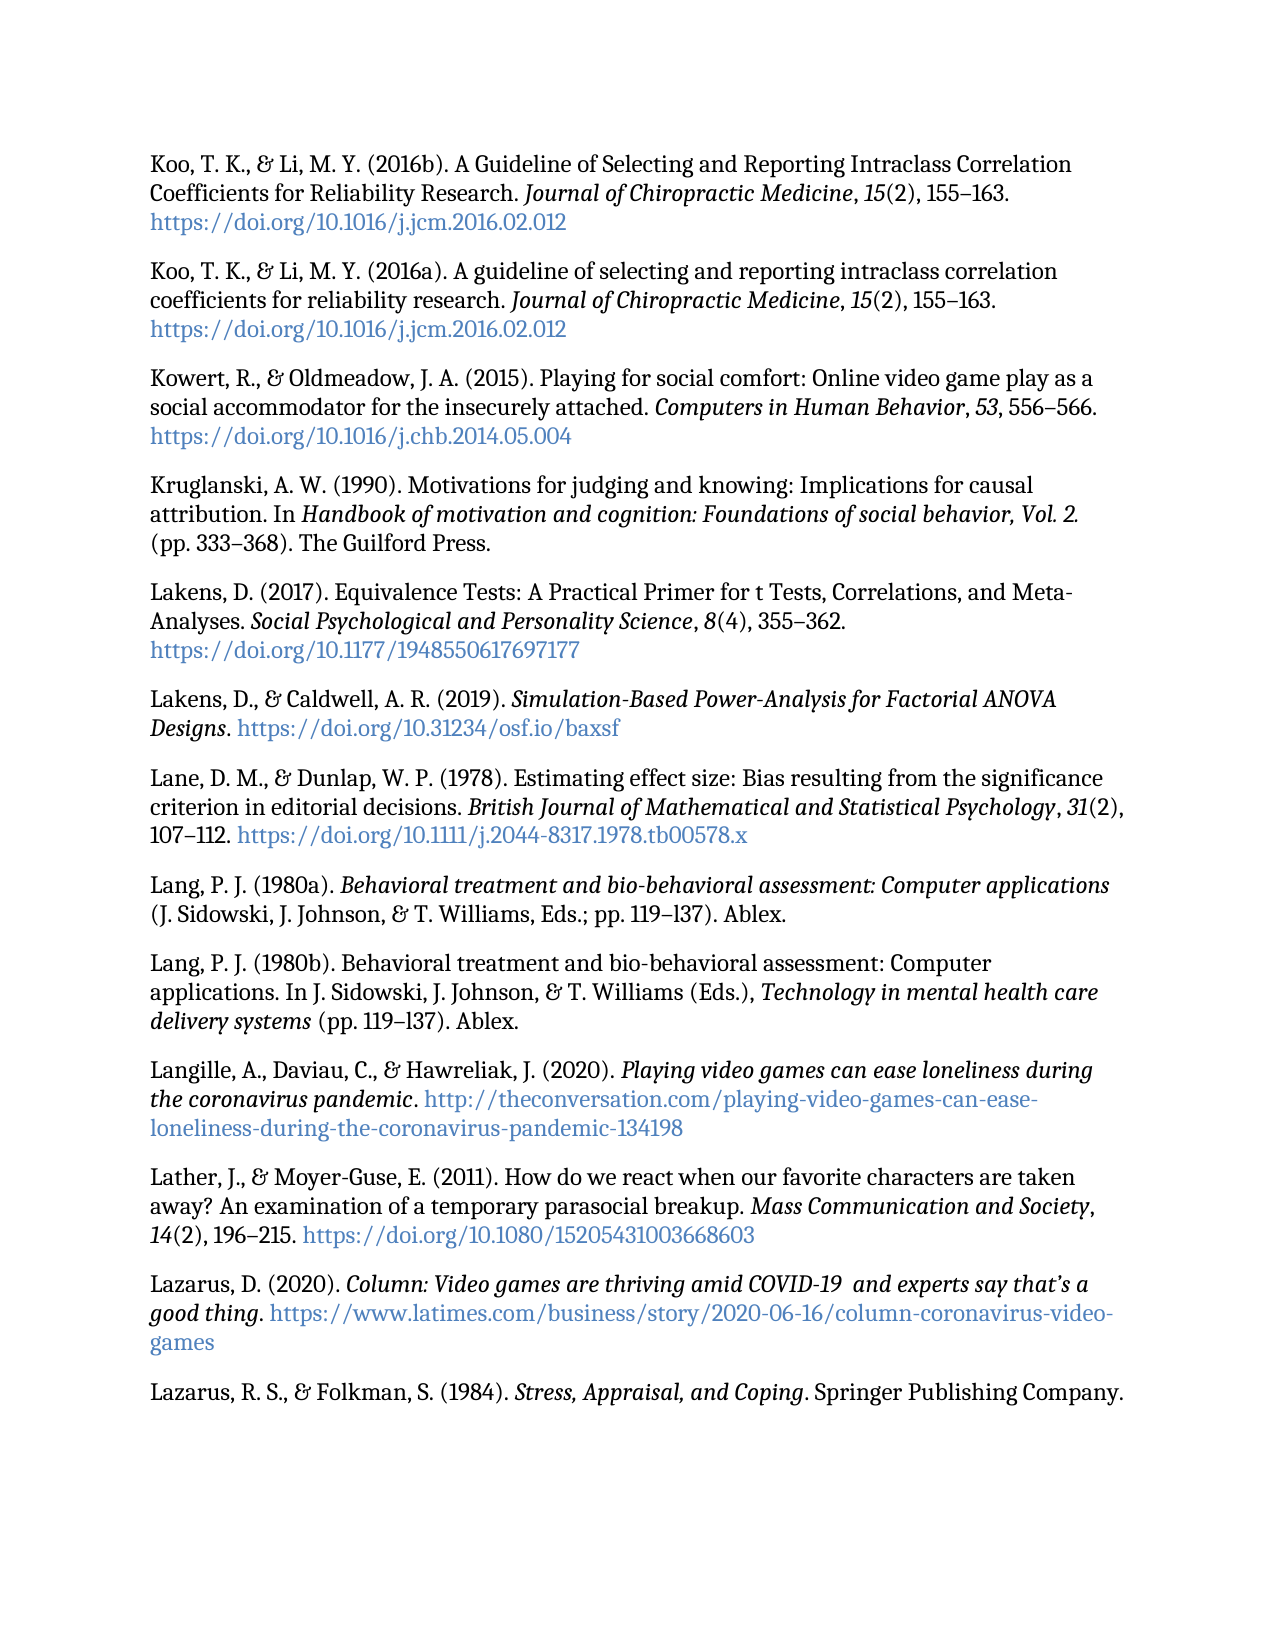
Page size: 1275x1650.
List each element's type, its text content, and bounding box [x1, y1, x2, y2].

text Lang, P. J. (1980b). Behavioral treatment and bio-behavioral assessment: Computer applications. In J. Sidowski, J. Johnson, & T. Williams (Eds.), Technology in mental health care delivery systems (pp. 119–l37). Ablex. [150, 949, 1125, 1035]
text Koo, T. K., & Li, M. Y. (2016a). A guideline of selecting and reporting intraclass correlation coefficients for reliability research. Journal of Chiropractic Medicine, 15(2), 155–163. https://doi.org/10.1016/j.jcm.2016.02.012 [150, 257, 1125, 343]
text Lazarus, D. (2020). Column: Video games are thriving amid COVID-19 and experts say that’s a good thing. https://www.latimes.com/business/story/2020-06-16/column-coronavirus-video-games [150, 1270, 1125, 1357]
text Lazarus, R. S., & Folkman, S. (1984). Stress, Appraisal, and Coping. Springer Publishing Company. [150, 1377, 1125, 1406]
text Lane, D. M., & Dunlap, W. P. (1978). Estimating effect size: Bias resulting from the significance criterion in editorial decisions. British Journal of Mathematical and Statistical Psychology, 31(2), 107–112. https://doi.org/10.1111/j.2044-8317.1978.tb00578.x [150, 764, 1125, 850]
text Lakens, D., & Caldwell, A. R. (2019). Simulation-Based Power-Analysis for Factorial ANOVA Designs. https://doi.org/10.31234/osf.io/baxsf [150, 685, 1125, 743]
text Lang, P. J. (1980a). Behavioral treatment and bio-behavioral assessment: Computer applications (J. Sidowski, J. Johnson, & T. Williams, Eds.; pp. 119–l37). Ablex. [150, 871, 1125, 928]
text Lather, J., & Moyer-Guse, E. (2011). How do we react when our favorite characters are taken away? An examination of a temporary parasocial breakup. Mass Communication and Society, 14(2), 196–215. https://doi.org/10.1080/15205431003668603 [150, 1163, 1125, 1249]
text Kowert, R., & Oldmeadow, J. A. (2015). Playing for social comfort: Online video game play as a social accommodator for the insecurely attached. Computers in Human Behavior, 53, 556–566. https://doi.org/10.1016/j.chb.2014.05.004 [150, 364, 1125, 450]
text Langille, A., Daviau, C., & Hawreliak, J. (2020). Playing video games can ease loneliness during the coronavirus pandemic. http://theconversation.com/playing-video-games-can-ease-loneliness-during-the-coronavirus-pandemic-134198 [150, 1056, 1125, 1142]
text Kruglanski, A. W. (1990). Motivations for judging and knowing: Implications for causal attribution. In Handbook of motivation and cognition: Foundations of social behavior, Vol. 2. (pp. 333–368). The Guilford Press. [150, 471, 1125, 557]
text Koo, T. K., & Li, M. Y. (2016b). A Guideline of Selecting and Reporting Intraclass Correlation Coefficients for Reliability Research. Journal of Chiropractic Medicine, 15(2), 155–163. https://doi.org/10.1016/j.jcm.2016.02.012 [150, 150, 1125, 236]
text Lakens, D. (2017). Equivalence Tests: A Practical Primer for t Tests, Correlations, and Meta-Analyses. Social Psychological and Personality Science, 8(4), 355–362. https://doi.org/10.1177/1948550617697177 [150, 578, 1125, 664]
